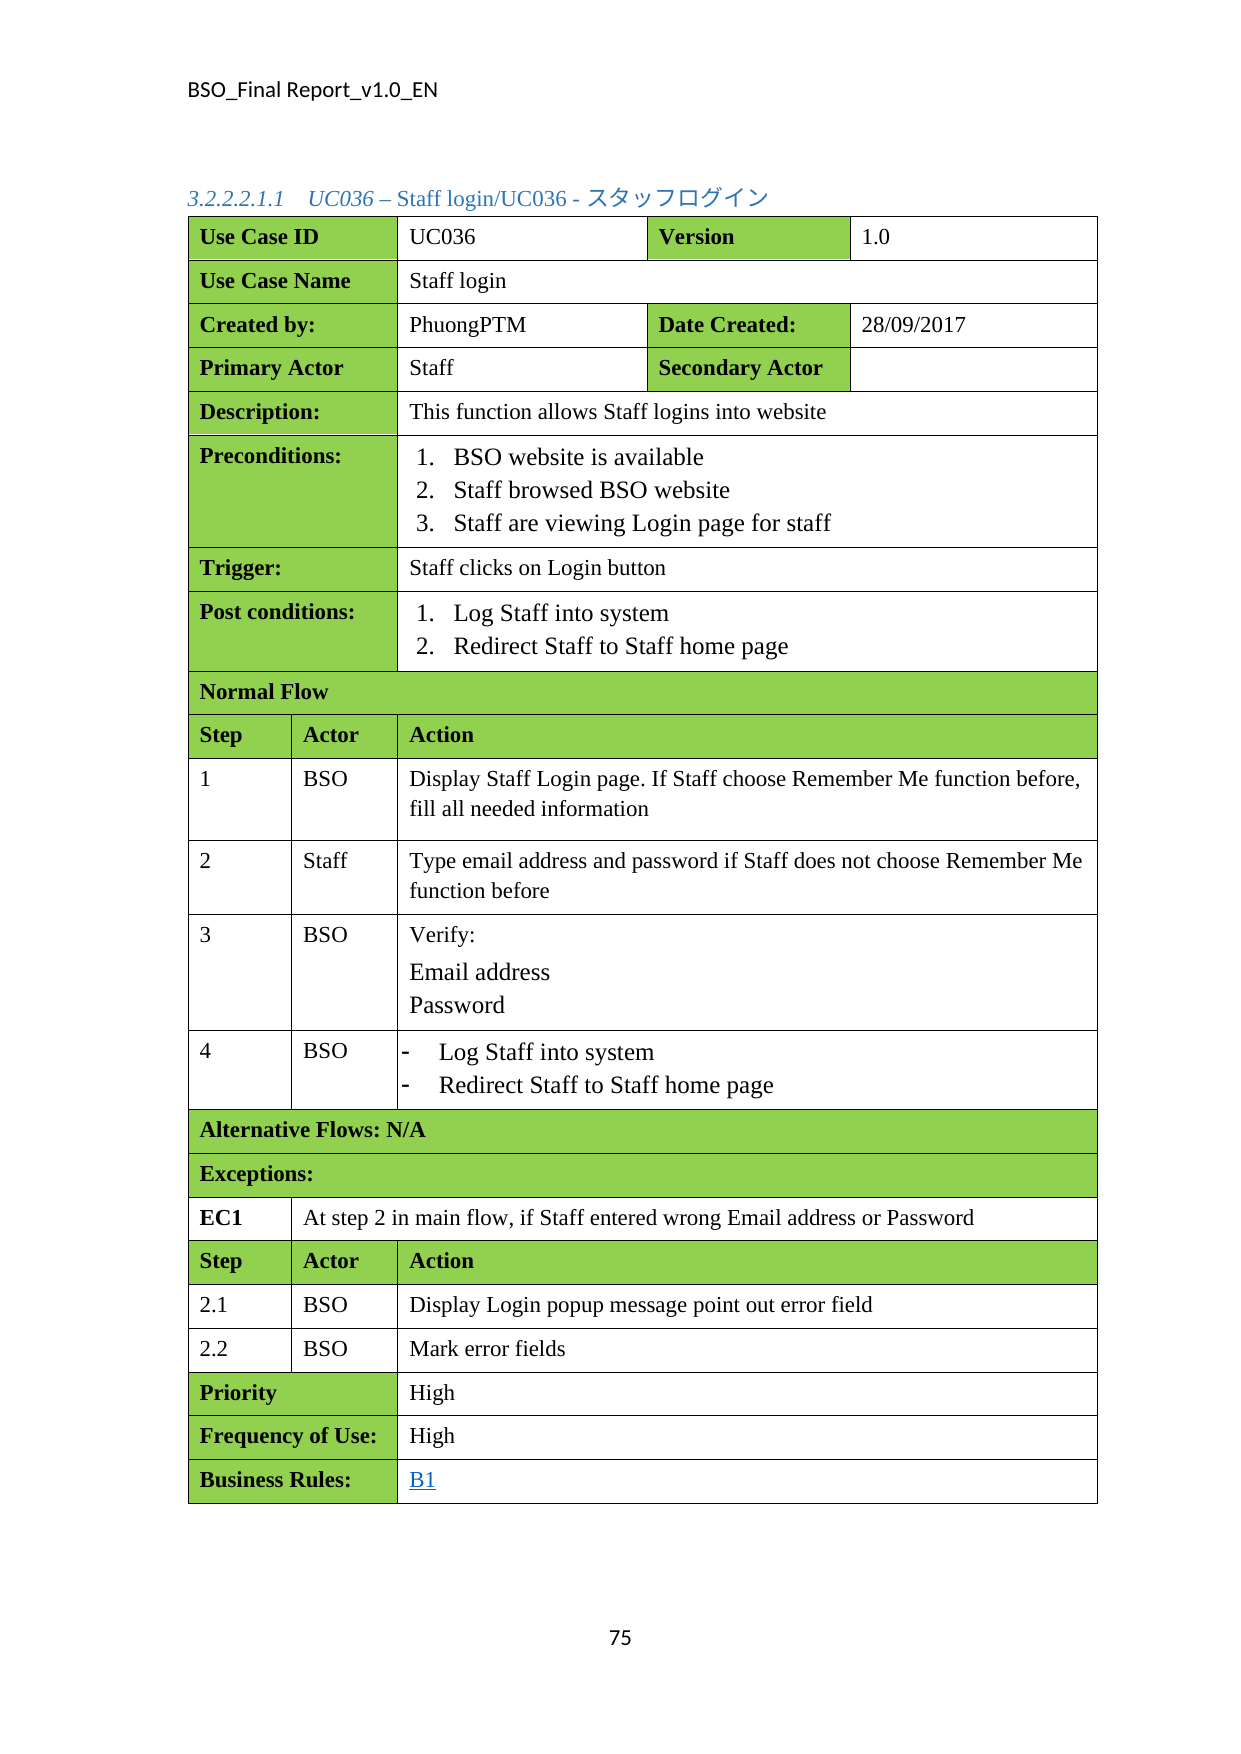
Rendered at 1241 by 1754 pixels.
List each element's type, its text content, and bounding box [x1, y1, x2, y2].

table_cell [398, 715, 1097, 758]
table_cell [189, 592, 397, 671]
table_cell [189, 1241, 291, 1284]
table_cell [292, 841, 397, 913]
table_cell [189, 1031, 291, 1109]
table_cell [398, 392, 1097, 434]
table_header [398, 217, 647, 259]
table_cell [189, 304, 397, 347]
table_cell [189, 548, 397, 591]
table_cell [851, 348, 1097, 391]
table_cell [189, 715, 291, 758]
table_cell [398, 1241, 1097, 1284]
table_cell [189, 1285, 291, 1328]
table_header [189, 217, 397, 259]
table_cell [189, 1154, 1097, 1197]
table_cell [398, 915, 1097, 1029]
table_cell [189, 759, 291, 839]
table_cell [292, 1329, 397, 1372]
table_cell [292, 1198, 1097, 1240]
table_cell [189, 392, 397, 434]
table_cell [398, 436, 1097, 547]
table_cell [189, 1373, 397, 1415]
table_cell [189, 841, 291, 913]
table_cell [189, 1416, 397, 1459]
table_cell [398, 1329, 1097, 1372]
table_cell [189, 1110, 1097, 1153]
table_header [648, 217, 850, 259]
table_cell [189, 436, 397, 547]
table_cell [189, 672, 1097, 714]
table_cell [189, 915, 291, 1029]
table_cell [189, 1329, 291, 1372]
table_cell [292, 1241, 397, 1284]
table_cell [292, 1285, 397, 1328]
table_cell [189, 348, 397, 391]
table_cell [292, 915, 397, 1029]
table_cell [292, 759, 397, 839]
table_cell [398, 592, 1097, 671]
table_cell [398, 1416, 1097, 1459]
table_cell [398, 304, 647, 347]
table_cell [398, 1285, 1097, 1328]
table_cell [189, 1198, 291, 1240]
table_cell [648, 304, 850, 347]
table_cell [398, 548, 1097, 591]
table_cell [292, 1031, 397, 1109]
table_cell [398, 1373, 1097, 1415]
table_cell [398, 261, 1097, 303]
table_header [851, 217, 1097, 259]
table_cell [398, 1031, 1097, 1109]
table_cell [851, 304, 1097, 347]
subtitle UC036 – Staff login/UC036 - スタッフログイン [187, 180, 1053, 213]
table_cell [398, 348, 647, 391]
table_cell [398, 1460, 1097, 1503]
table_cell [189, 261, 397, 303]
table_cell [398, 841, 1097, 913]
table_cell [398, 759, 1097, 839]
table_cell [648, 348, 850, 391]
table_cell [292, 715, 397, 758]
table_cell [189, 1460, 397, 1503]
